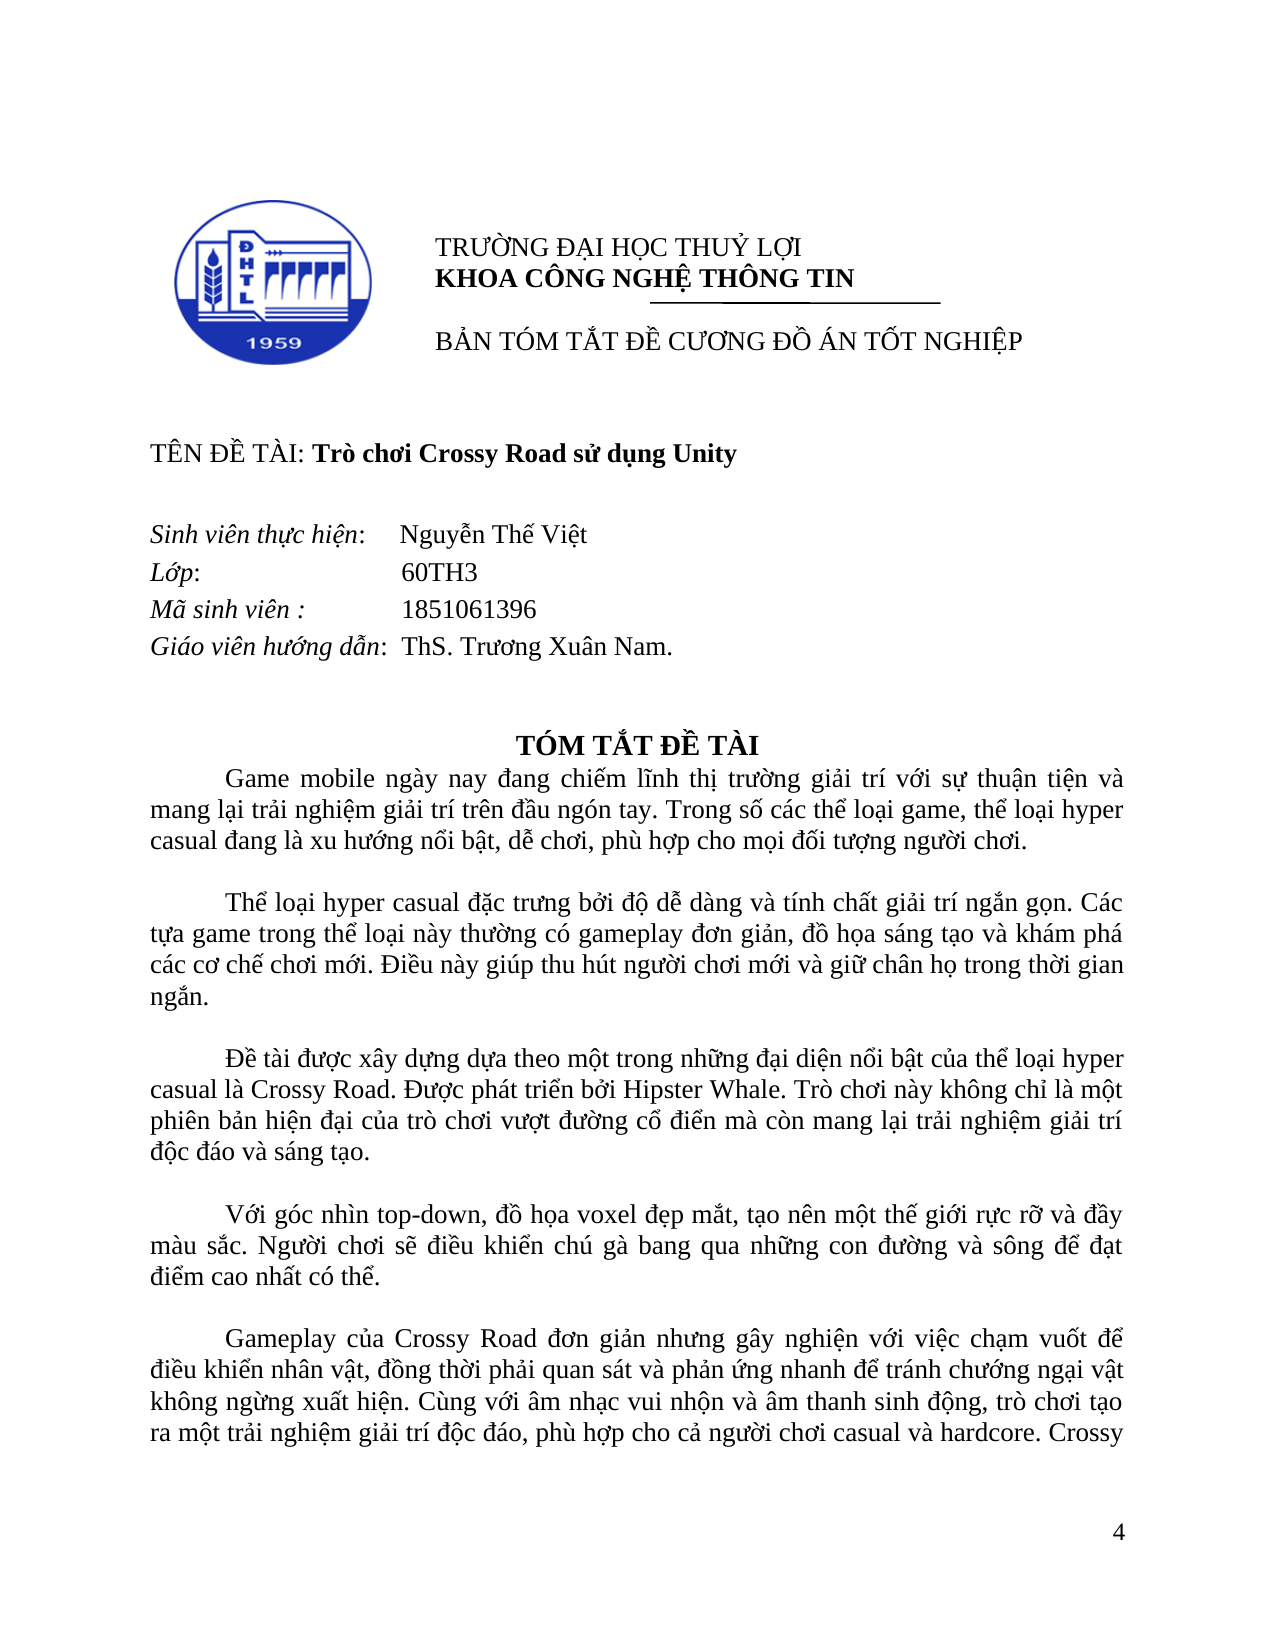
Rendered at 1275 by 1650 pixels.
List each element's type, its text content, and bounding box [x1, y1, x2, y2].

picture [172, 200, 374, 366]
text Thể loại hyper casual đặc trưng bởi độ dễ dàng và tính chất giải trí ngắn gọn. Các tựa game trong thể loại này thường có gameplay đơn giản, đồ họa sáng tạo và khám phá các cơ chế chơi mới. Điều này giúp thu hút người chơi mới và giữ chân họ trong thời gian ngắn. [150, 886, 1125, 1011]
text Mã sinh viên : 1851061396 [150, 593, 1125, 624]
table_header TRƯỜNG ĐẠI HỌC THUỶ LỢI KHOA CÔNG NGHỆ THÔNG TIN BẢN TÓM TẮT ĐỀ CƯƠNG ĐỒ ÁN TỐT NGHIỆP [424, 200, 1143, 387]
text Game mobile ngày nay đang chiếm lĩnh thị trường giải trí với sự thuận tiện và mang lại trải nghiệm giải trí trên đầu ngón tay. Trong số các thể loại game, thể loại hyper casual đang là xu hướng nổi bật, dễ chơi, phù hợp cho mọi đối tượng người chơi. [150, 762, 1125, 855]
text Sinh viên thực hiện: Nguyễn Thế Việt [150, 518, 1125, 549]
text TÊN ĐỀ TÀI: Trò chơi Crossy Road sử dụng Unity [150, 437, 1125, 468]
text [150, 1322, 1125, 1447]
text Đề tài được xây dựng dựa theo một trong những đại diện nổi bật của thể loại hyper casual là Crossy Road. Được phát triển bởi Hipster Whale. Trò chơi này không chỉ là một phiên bản hiện đại của trò chơi vượt đường cổ điển mà còn mang lại trải nghiệm giải trí độc đáo và sáng tạo. [150, 1042, 1125, 1167]
text Lớp: 60TH3 [150, 556, 1125, 587]
text TÓM TẮT ĐỀ TÀI [150, 728, 1125, 762]
table_header [161, 200, 424, 387]
text Với góc nhìn top-down, đồ họa voxel đẹp mắt, tạo nên một thế giới rực rỡ và đầy màu sắc. Người chơi sẽ điều khiển chú gà bang qua những con đường và sông để đạt điểm cao nhất có thể. [150, 1198, 1125, 1291]
text Giáo viên hướng dẫn: ThS. Trương Xuân Nam. [150, 630, 1125, 662]
